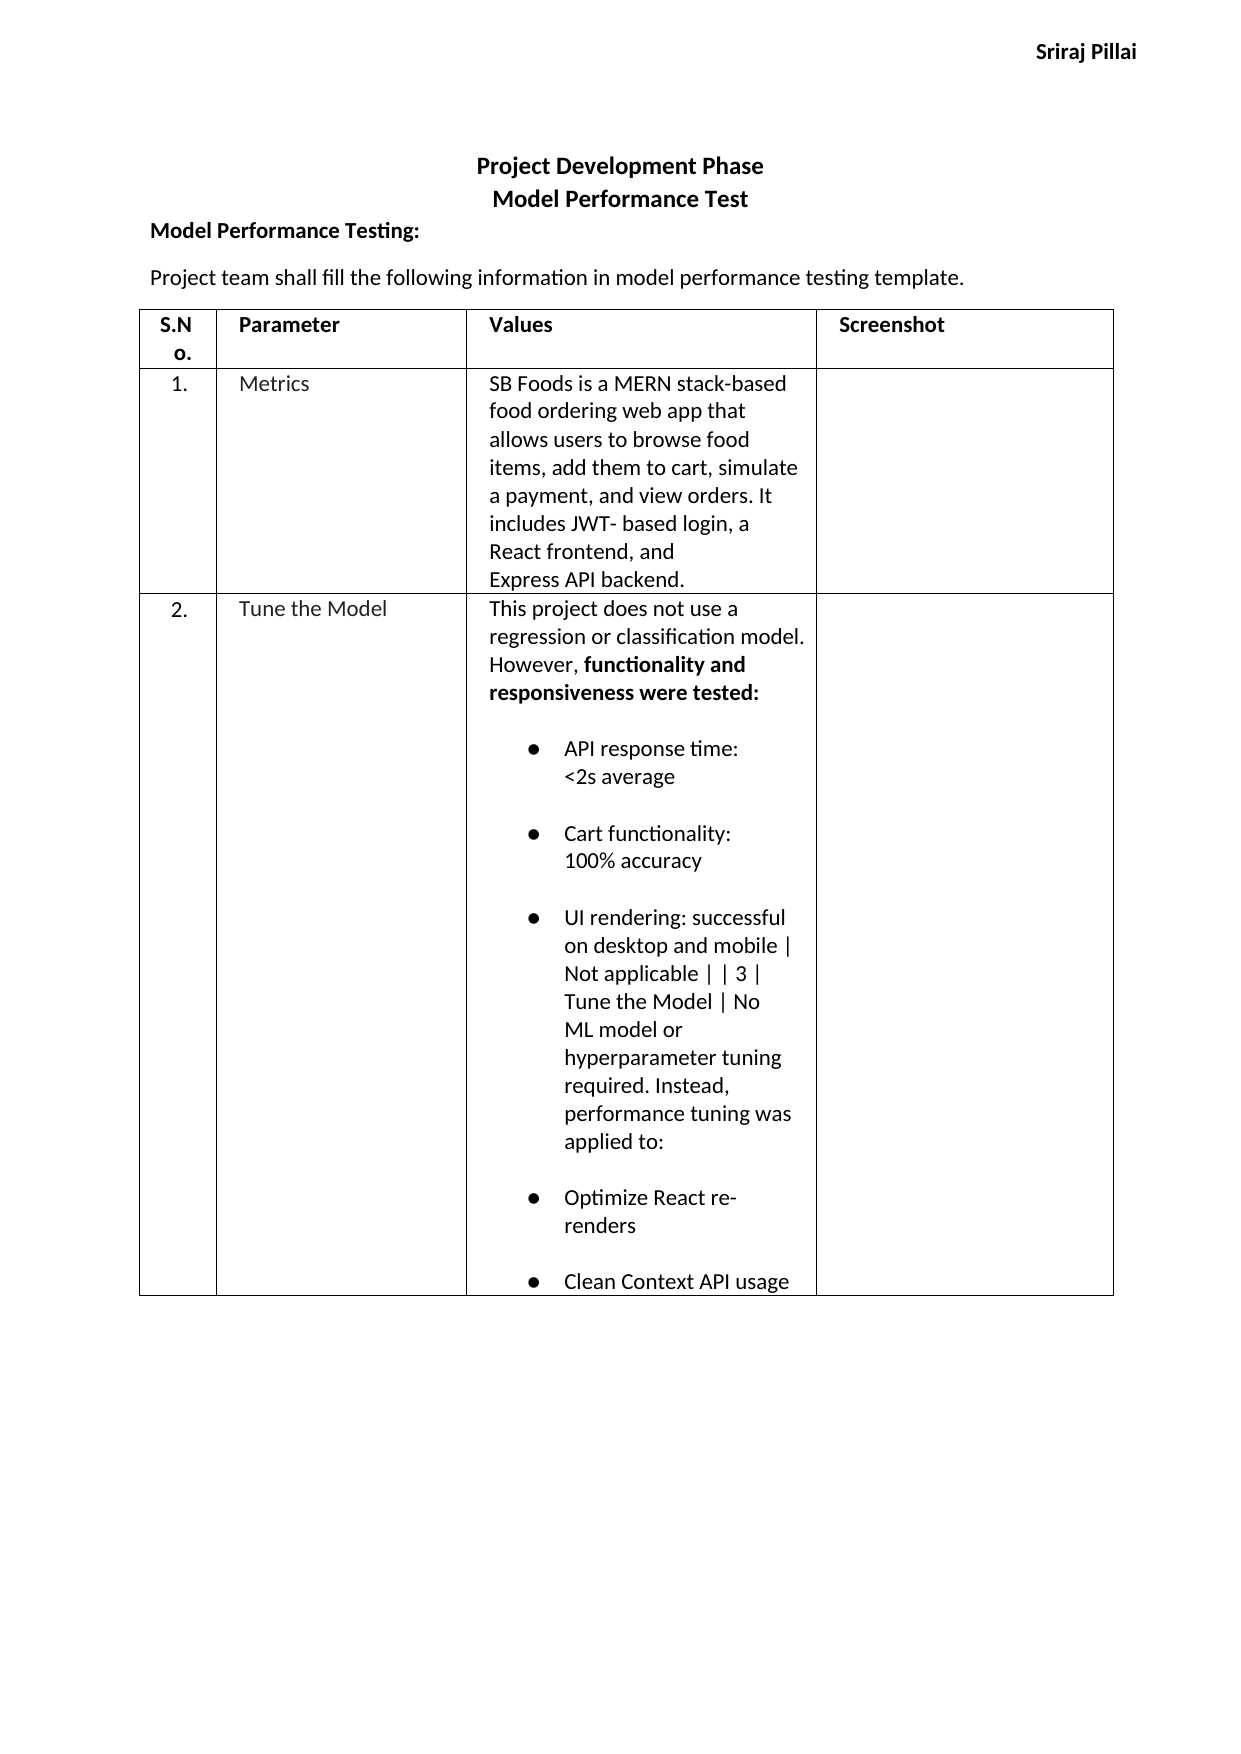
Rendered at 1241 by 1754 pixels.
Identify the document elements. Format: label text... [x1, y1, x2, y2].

subtitle Project Development Phase Model Performance Test [464, 150, 777, 214]
table_cell Metrics [217, 369, 466, 593]
table_cell Tune the Model [217, 594, 466, 1295]
table_cell 1. [140, 369, 216, 593]
table_cell SB Foods is a MERN stack-based food ordering web app that allows users to browse food items, add them to cart, simulate a payment, and view orders. It includes JWT- based login, a React frontend, and Express API backend. [467, 369, 816, 593]
table_header S.No. [140, 310, 216, 367]
table_header Screenshot [817, 310, 1113, 367]
table_header Values [467, 310, 816, 367]
table_cell [817, 594, 1113, 1295]
text Model Performance Testing: [150, 216, 1137, 244]
table_header Parameter [217, 310, 466, 367]
table_cell This project does not use a regression or classification model. However, functionality and responsiveness were tested: API response time: <2s average Cart functionality: 100% accuracy UI rendering: successful on desktop and mobile | Not applicable | | 3 | Tune the Model | No ML model or hyperparameter tuning required. Instead, performance tuning was applied to: Optimize React re-renders Clean Context API usage [467, 594, 816, 1295]
table_cell 2. [140, 594, 216, 1295]
text Project team shall fill the following information in model performance testing template. [150, 263, 1137, 291]
table_cell [817, 369, 1113, 593]
